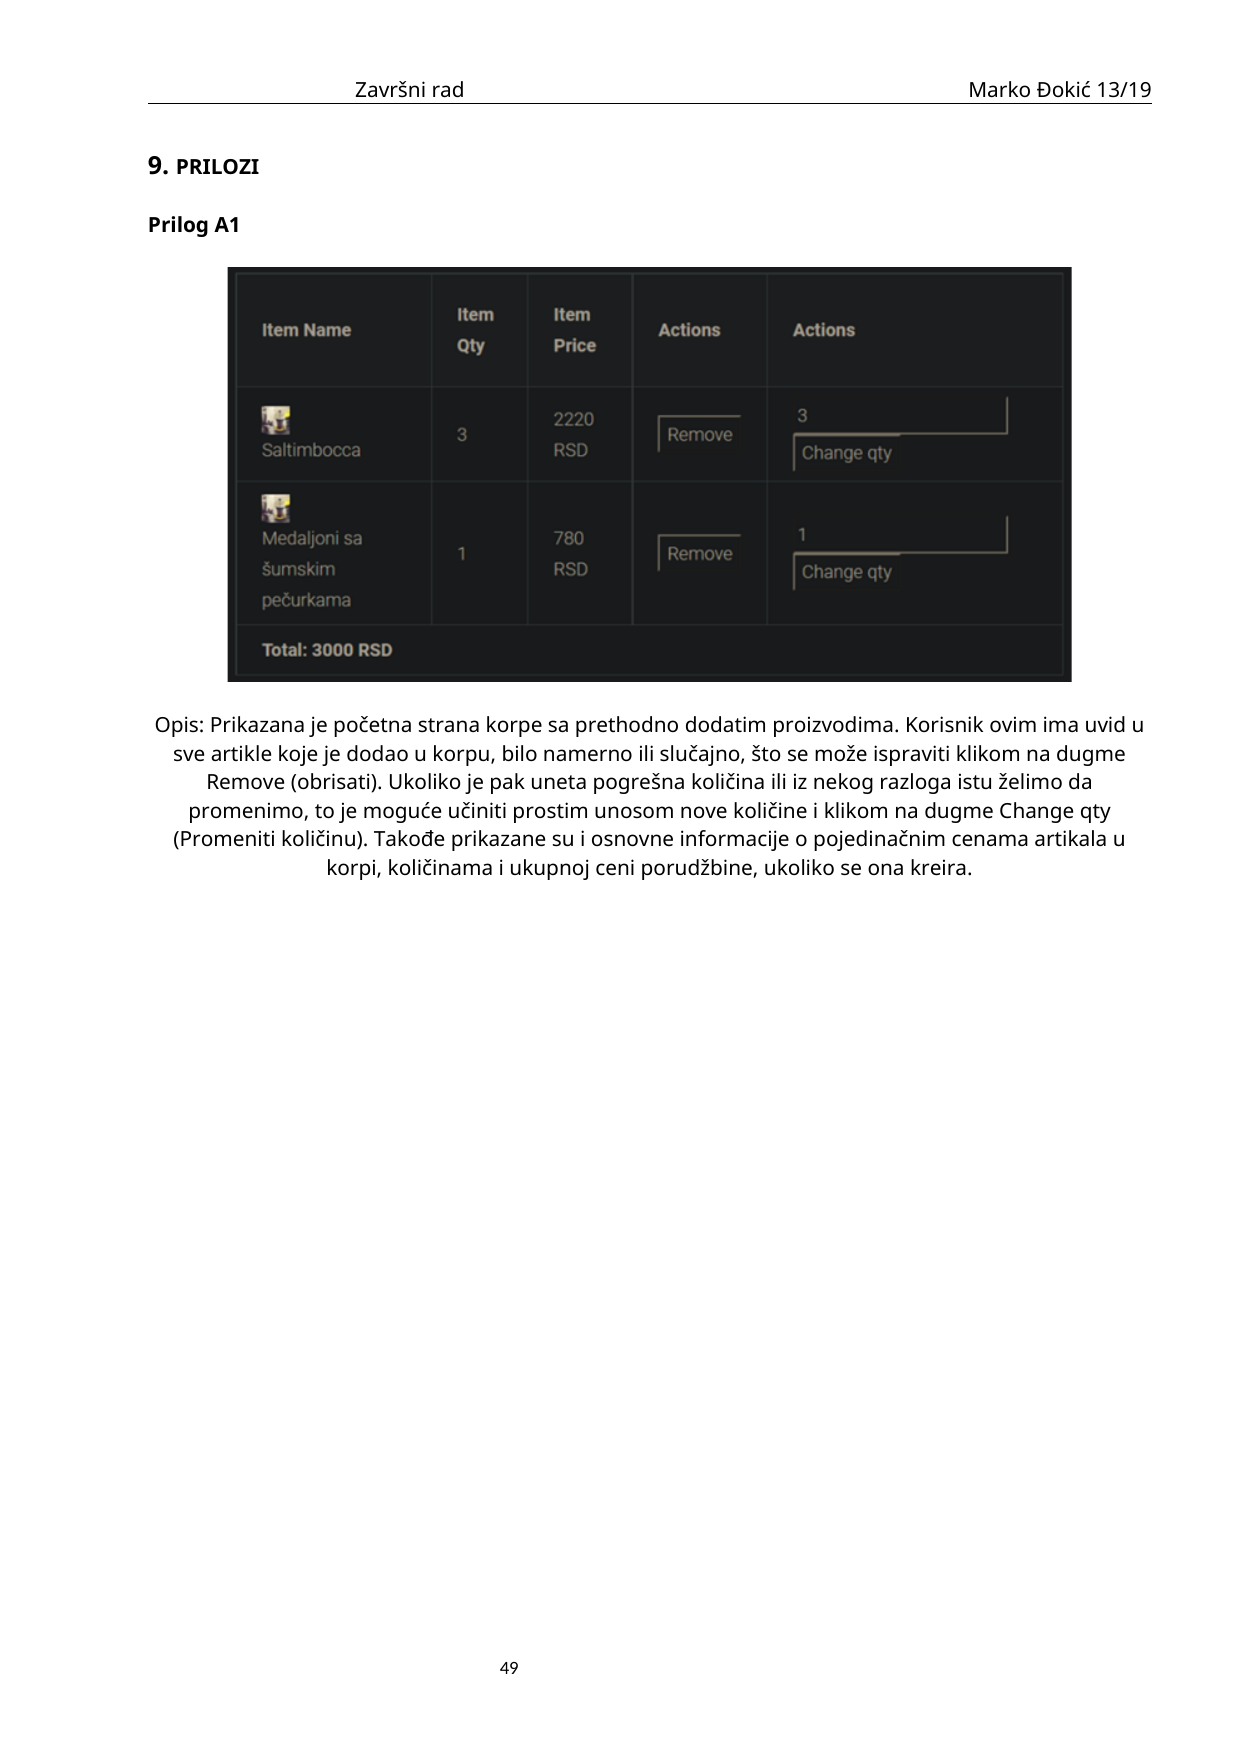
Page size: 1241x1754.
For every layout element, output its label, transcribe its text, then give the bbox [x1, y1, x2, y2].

picture [227, 267, 1072, 682]
text Opis: Prikazana je početna strana korpe sa prethodno dodatim proizvodima. Korisnik ovim ima uvid u sve artikle koje je dodao u korpu, bilo namerno ili slučajno, što se može ispraviti klikom na dugme Remove (obrisati). Ukoliko je pak uneta pogrešna količina ili iz nekog razloga istu želimo da promenimo, to je moguće učiniti prostim unosom nove količine i klikom na dugme Change qty (Promeniti količinu). Takođe prikazane su i osnovne informacije o pojedinačnim cenama artikala u korpi, količinama i ukupnoj ceni porudžbine, ukoliko se ona kreira. [148, 710, 1152, 881]
text Prilog A1 [148, 210, 1152, 238]
subtitle PRILOZI [148, 148, 1152, 182]
